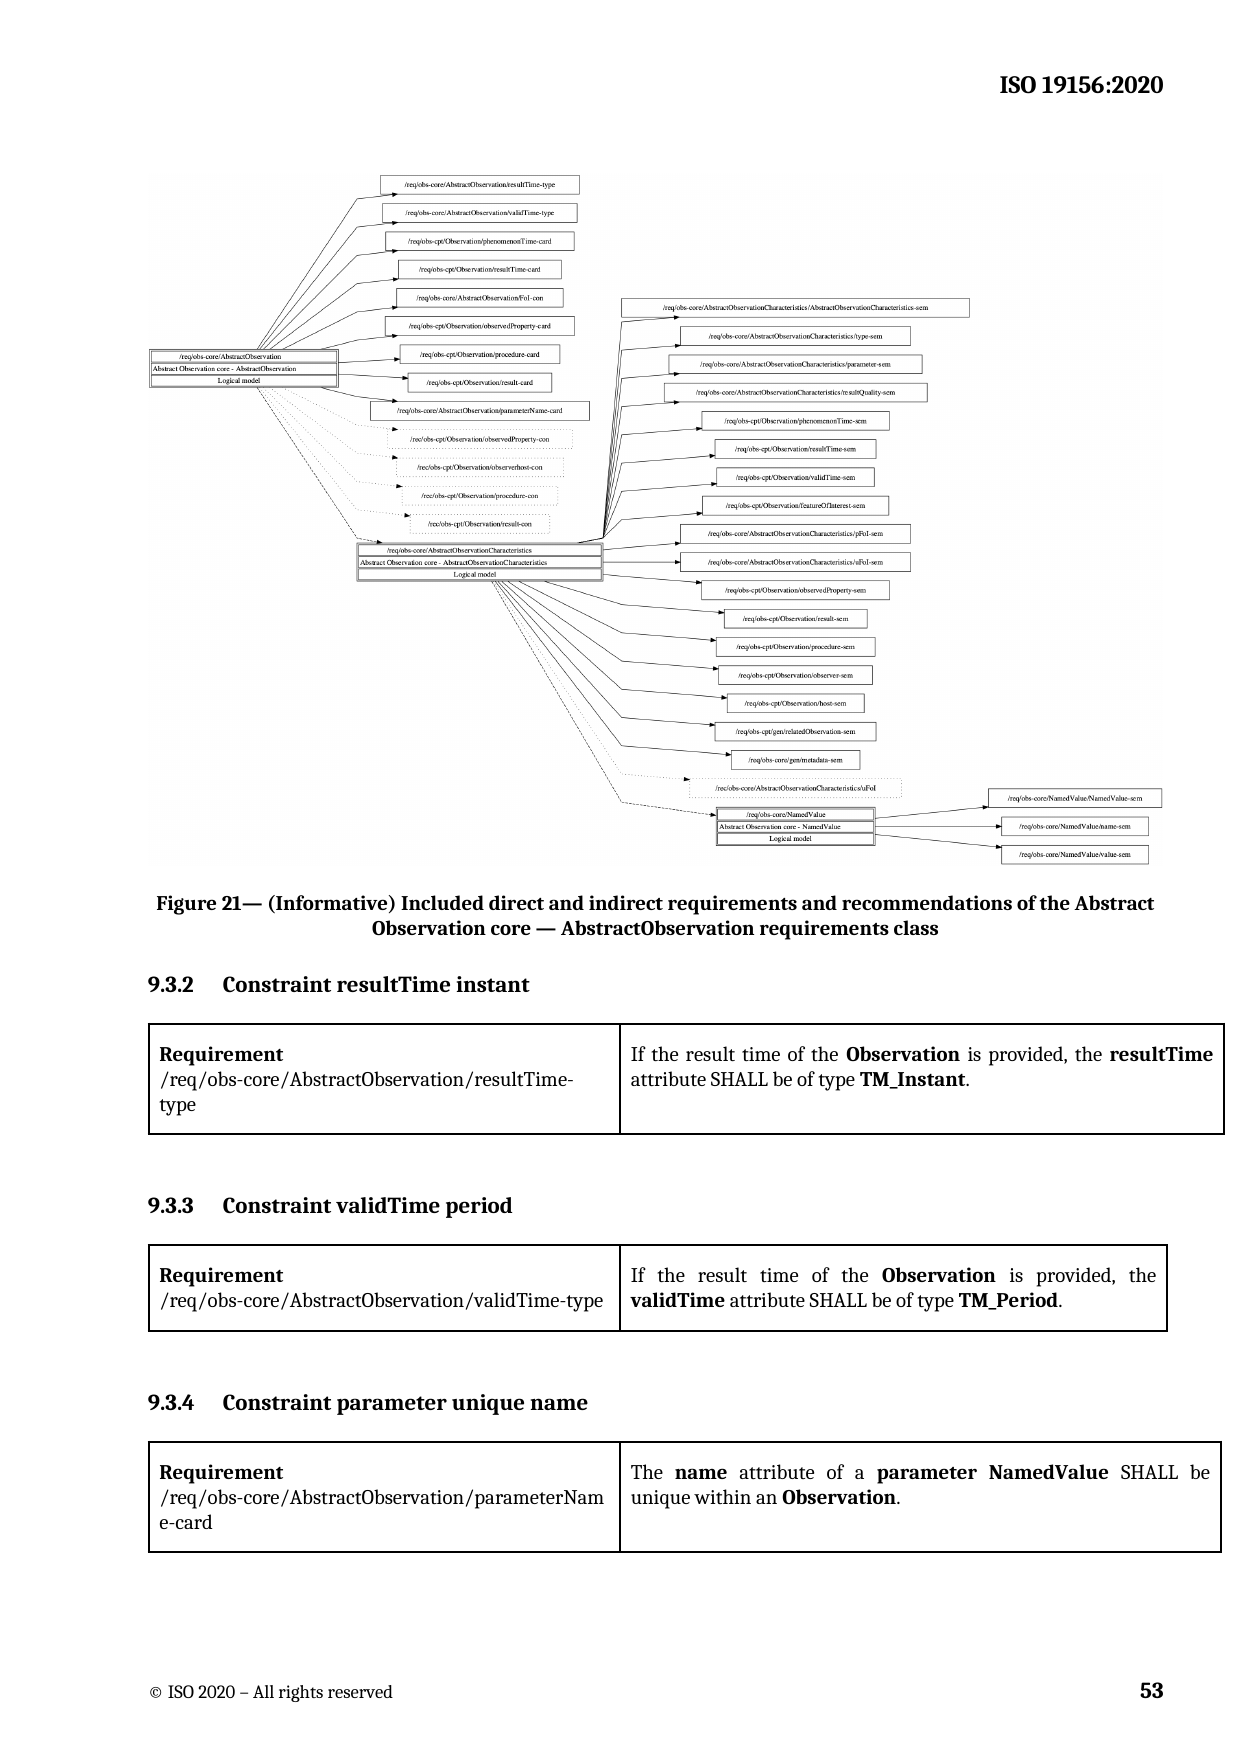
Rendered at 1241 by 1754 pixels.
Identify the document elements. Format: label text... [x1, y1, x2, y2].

subtitle Constraint resultTime instant [148, 971, 1163, 998]
subtitle Constraint parameter unique name [148, 1389, 1163, 1416]
text Figure 21— (Informative) Included direct and indirect requirements and recommendations of the Abstract Observation core — AbstractObservation requirements class [148, 890, 1163, 940]
table_header The name attribute of a parameter NamedValue SHALL be unique within an Observation. [621, 1443, 1220, 1551]
table_header Requirement /req/obs-core/AbstractObservation/parameterName-card [150, 1443, 619, 1551]
picture [147, 173, 1164, 866]
table_header Requirement /req/obs-core/AbstractObservation/resultTime-type [150, 1025, 619, 1133]
table_header Requirement /req/obs-core/AbstractObservation/validTime-type [150, 1246, 619, 1329]
subtitle Constraint validTime period [148, 1193, 1163, 1219]
table_header If the result time of the Observation is provided, the validTime attribute SHALL be of type TM_Period. [621, 1246, 1166, 1329]
table_header If the result time of the Observation is provided, the resultTime attribute SHALL be of type TM_Instant. [621, 1025, 1223, 1133]
